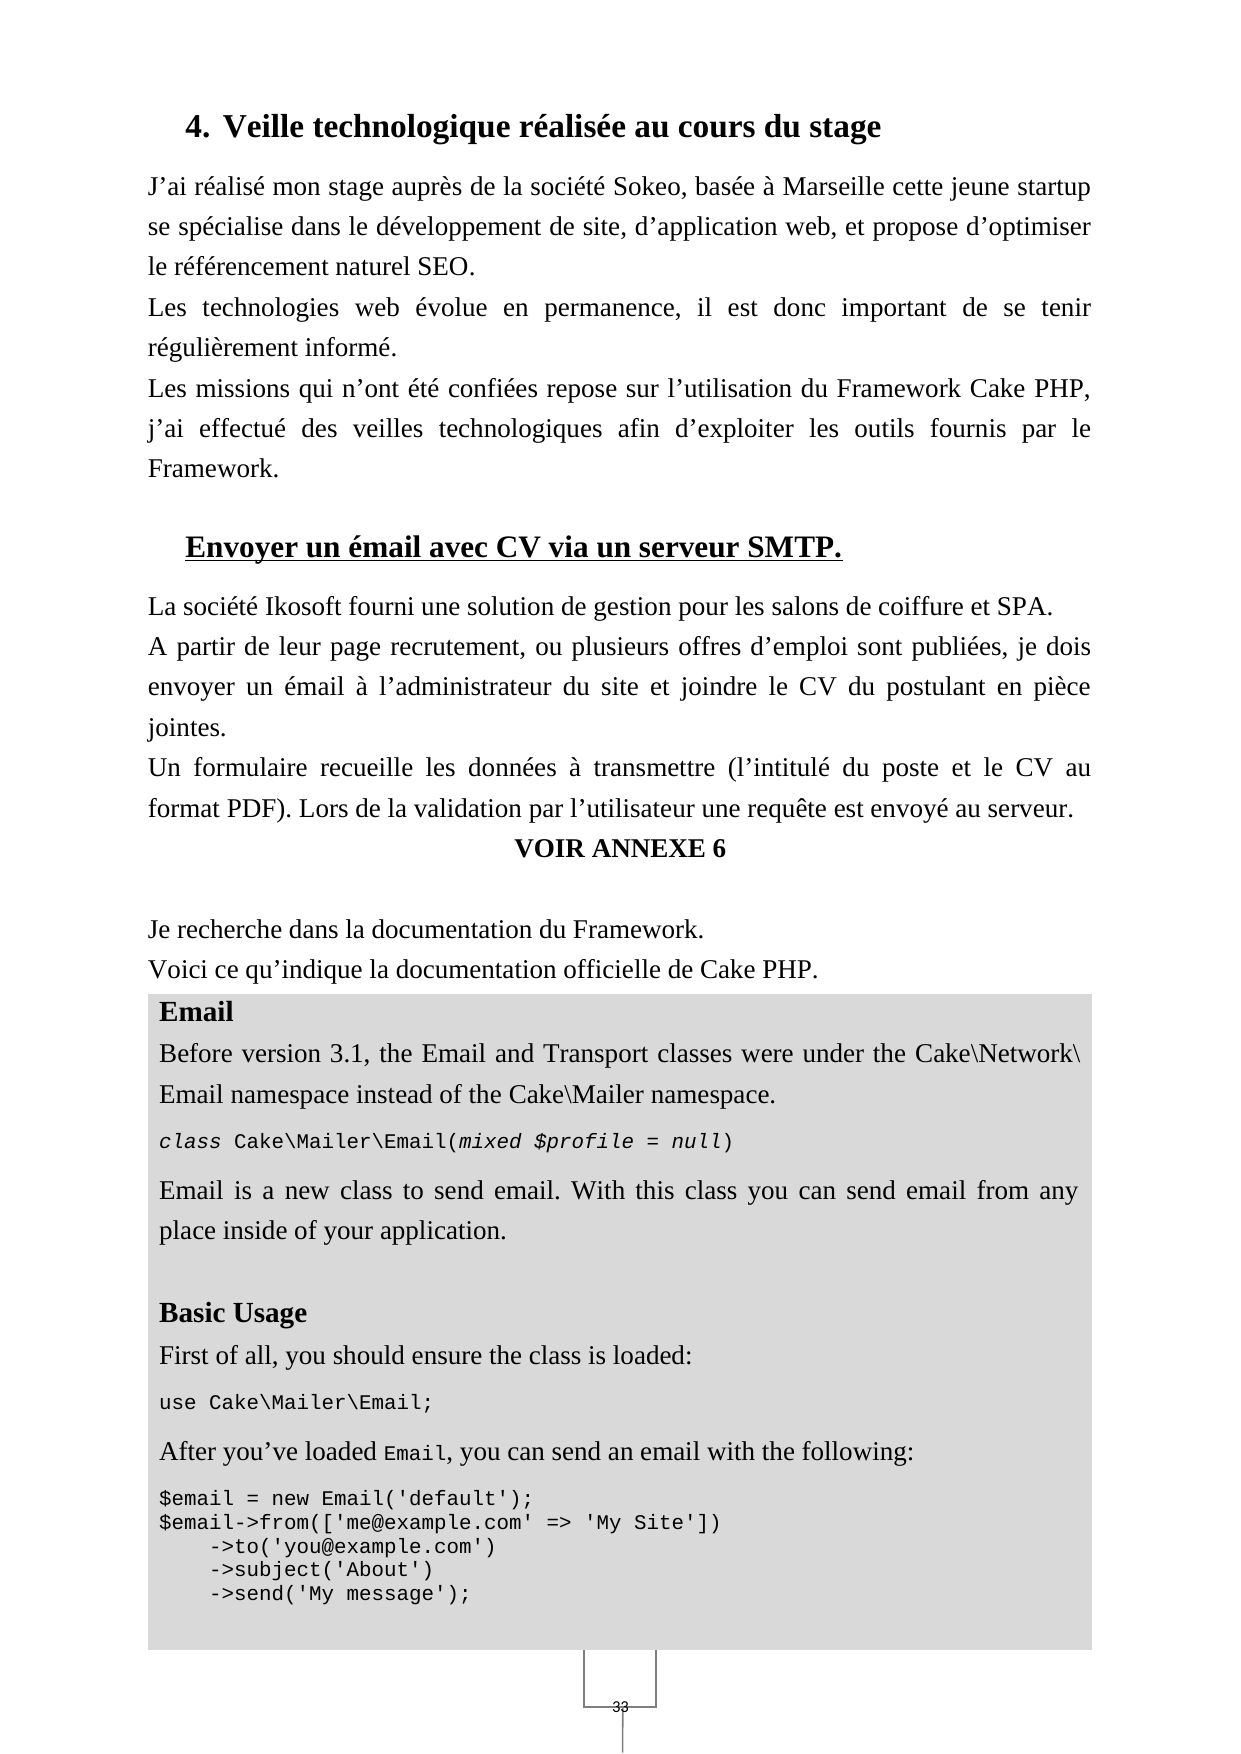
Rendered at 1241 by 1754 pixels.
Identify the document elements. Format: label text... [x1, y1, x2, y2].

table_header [148, 994, 1092, 1650]
text Je recherche dans la documentation du Framework. [148, 913, 1092, 944]
list Veille technologique réalisée au cours du stage [185, 106, 1092, 145]
text VOIR ANNEXE 6 [148, 832, 1092, 863]
text Voici ce qu’indique la documentation officielle de Cake PHP. [148, 953, 1092, 984]
text Les technologies web évolue en permanence, il est donc important de se tenir régulièrement informé. [148, 291, 1092, 362]
text J’ai réalisé mon stage auprès de la société Sokeo, basée à Marseille cette jeune startup se spécialise dans le développement de site, d’application web, et propose d’optimiser le référencement naturel SEO. [148, 170, 1092, 282]
text La société Ikosoft fourni une solution de gestion pour les salons de coiffure et SPA. [148, 590, 1092, 621]
text A partir de leur page recrutement, ou plusieurs offres d’emploi sont publiées, je dois envoyer un émail à l’administrateur du site et joindre le CV du postulant en pièce jointes. [148, 630, 1092, 742]
text Les missions qui n’ont été confiées repose sur l’utilisation du Framework Cake PHP, j’ai effectué des veilles technologiques afin d’exploiter les outils fournis par le Framework. [148, 372, 1092, 484]
text Envoyer un émail avec CV via un serveur SMTP. [185, 529, 1092, 565]
text Un formulaire recueille les données à transmettre (l’intitulé du poste et le CV au format PDF). Lors de la validation par l’utilisateur une requête est envoyé au serveur. [148, 751, 1092, 823]
